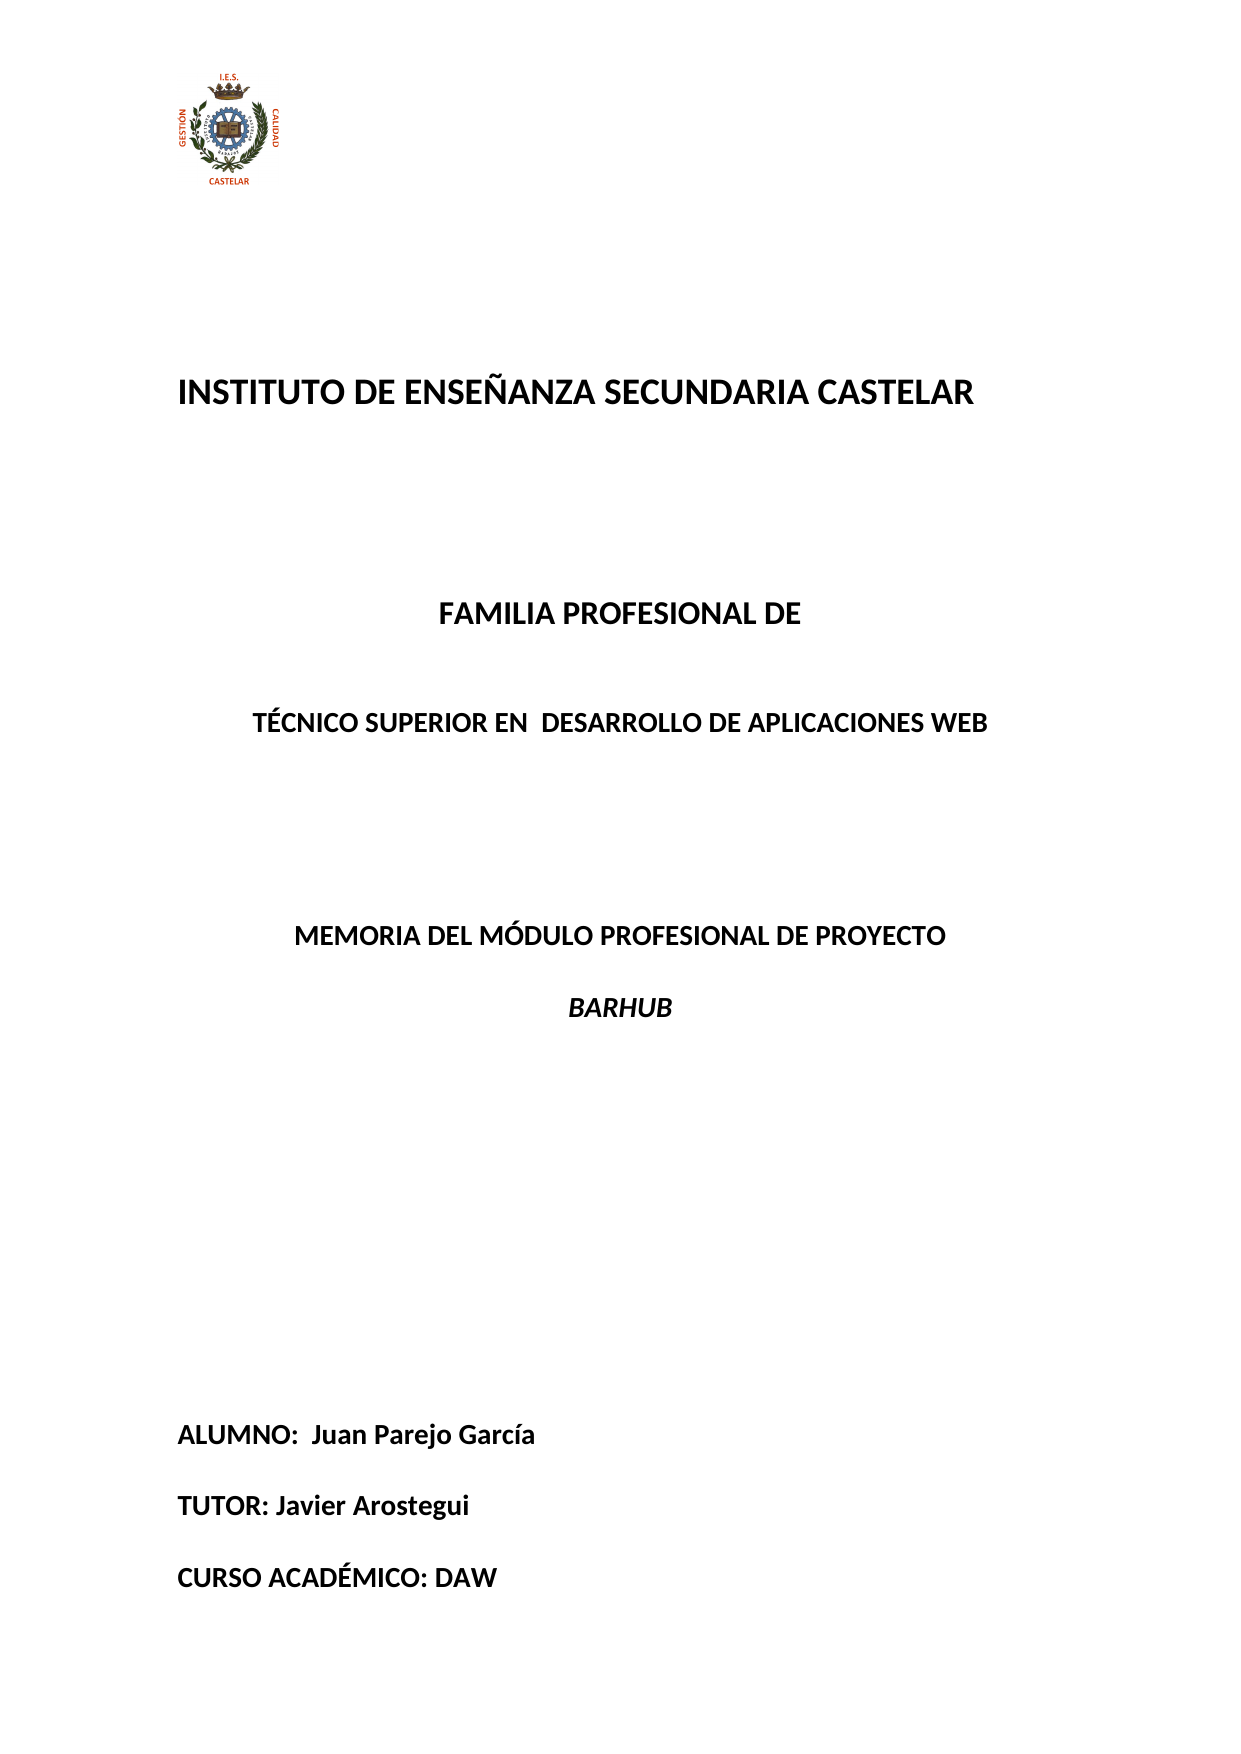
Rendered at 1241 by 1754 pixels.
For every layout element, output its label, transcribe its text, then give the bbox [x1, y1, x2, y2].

text CURSO ACADÉMICO: DAW [177, 1559, 1063, 1594]
text ALUMNO: Juan Parejo García [177, 1416, 1063, 1452]
text TUTOR: Javier Arostegui [177, 1487, 1063, 1523]
text FAMILIA PROFESIONAL DE [177, 592, 1063, 632]
text INSTITUTO DE ENSEÑANZA SECUNDARIA CASTELAR [177, 368, 1063, 413]
text MEMORIA DEL MÓDULO PROFESIONAL DE PROYECTO [177, 917, 1063, 953]
text TÉCNICO SUPERIOR EN DESARROLLO DE APLICACIONES WEB [177, 704, 1063, 739]
text BARHUB [177, 989, 1063, 1024]
